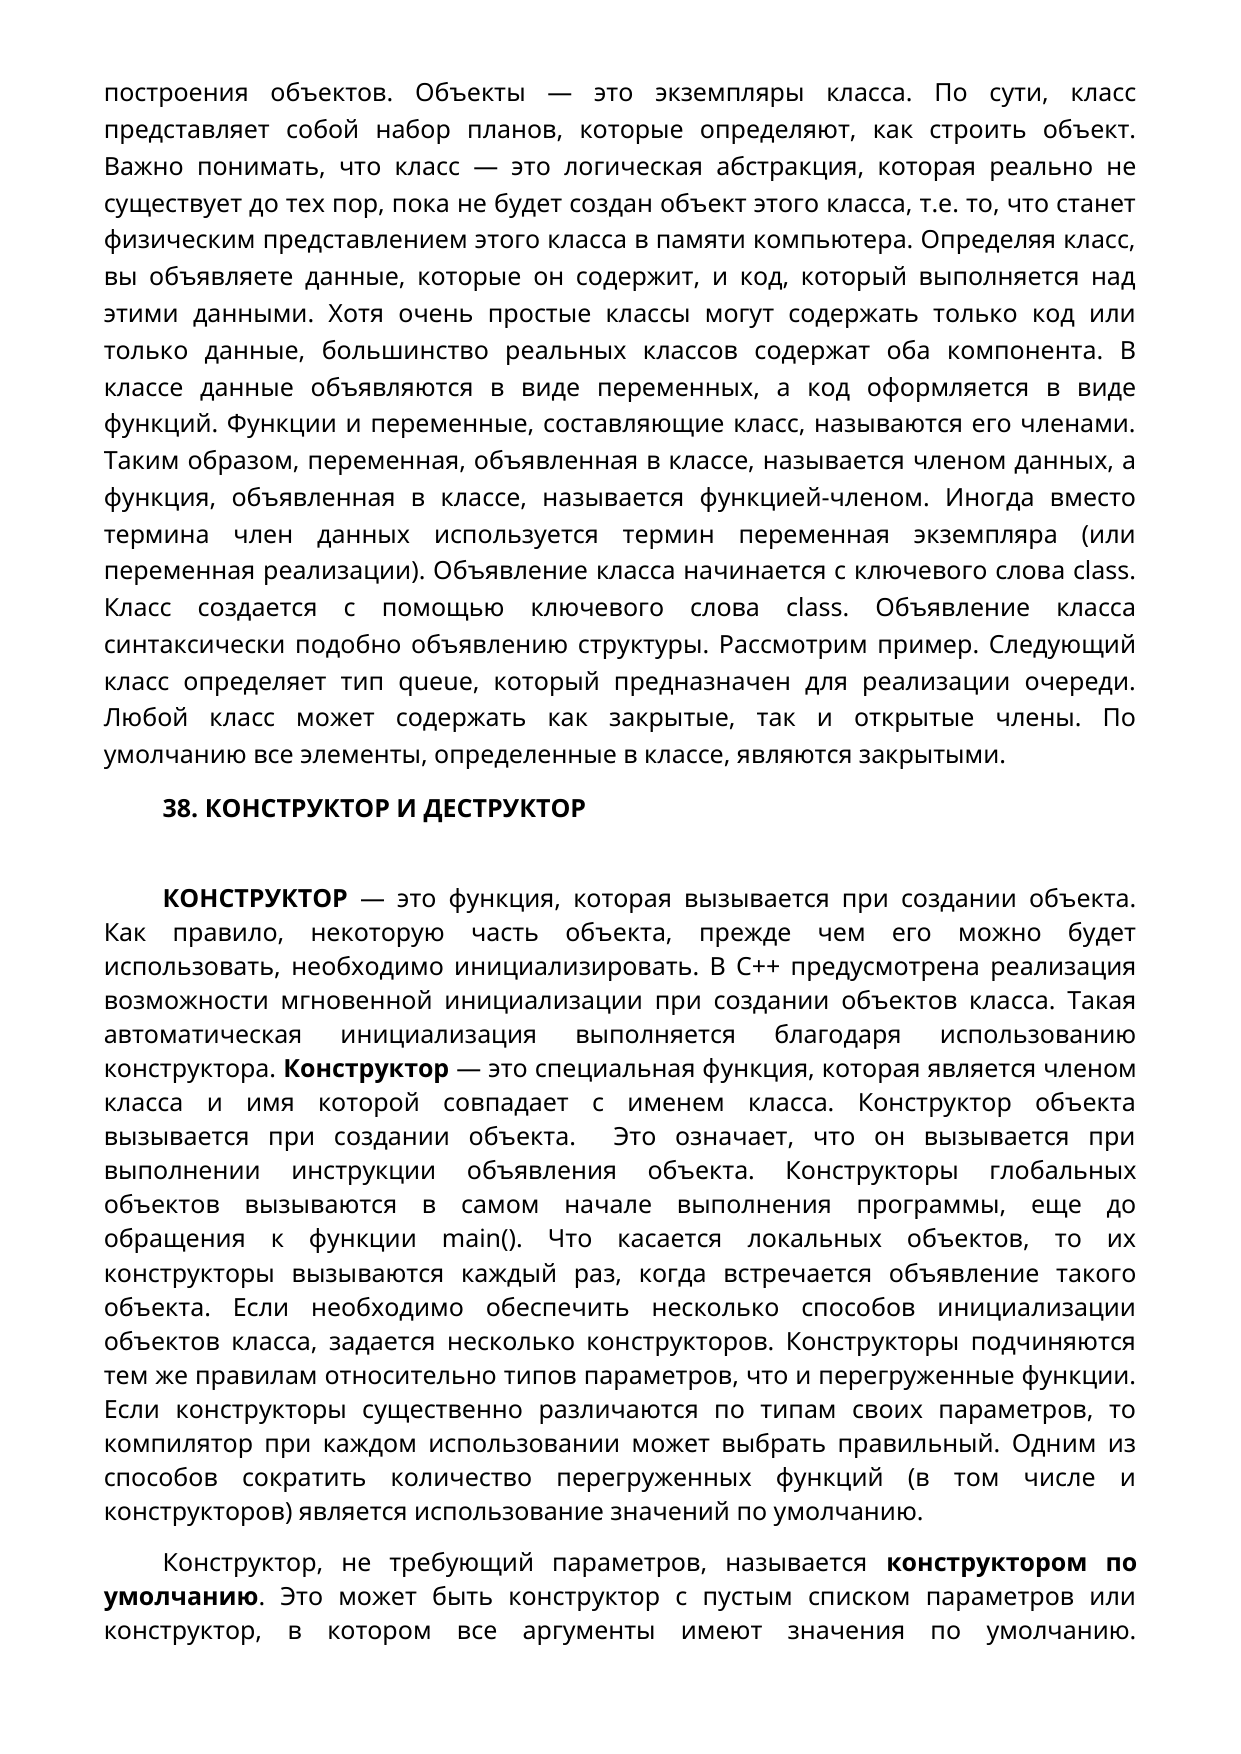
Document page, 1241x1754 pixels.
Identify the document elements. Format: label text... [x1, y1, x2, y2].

subtitle 38. КОНСТРУКТОР И ДЕСТРУКТОР [103, 790, 1137, 824]
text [103, 1544, 1137, 1647]
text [103, 75, 1137, 771]
text КОНСТРУКТОР — это функция, которая вызывается при создании объекта. Как правило, некоторую часть объекта, прежде чем его можно будет использовать, необходимо инициализировать. В C++ предусмотрена реализация возможности мгновенной инициализации при создании объектов класса. Такая автоматическая инициализация выполняется благодаря использованию конструктора. Конструктор — это специальная функция, которая является членом класса и имя которой совпадает с именем класса. Конструктор объекта вызывается при создании объекта. Это означает, что он вызывается при выполнении инструкции объявления объекта. Конструкторы глобальных объектов вызываются в самом начале выполнения программы, еще до обращения к функции main(). Что касается локальных объектов, то их конструкторы вызываются каждый раз, когда встречается объявление такого объекта. Если необходимо обеспечить несколько способов инициализации объектов класса, задается несколько конструкторов. Конструкторы подчиняются тем же правилам относительно типов параметров, что и перегруженные функции. Если конструкторы существенно различаются по типам своих параметров, то компилятор при каждом использовании может выбрать правильный. Одним из способов сократить количество перегруженных функций (в том числе и конструкторов) является использование значений по умолчанию. [103, 881, 1137, 1528]
